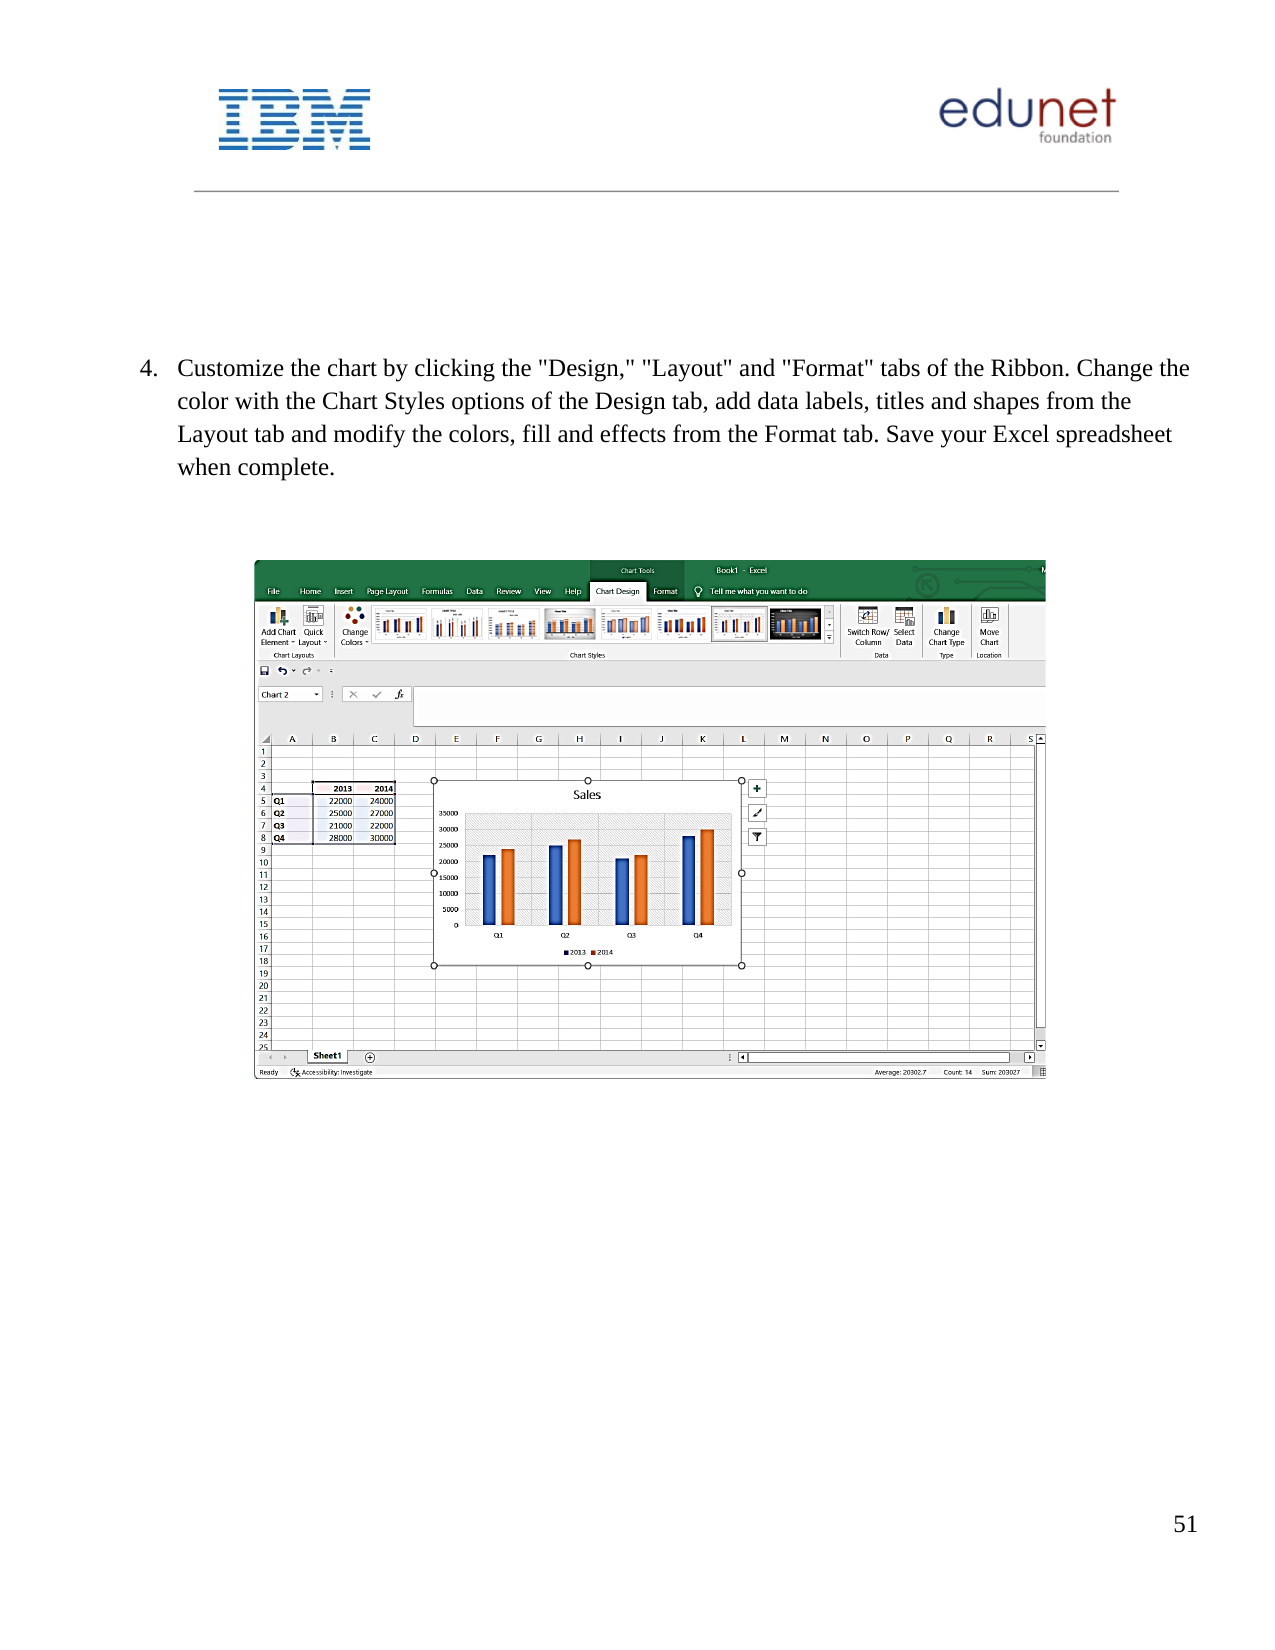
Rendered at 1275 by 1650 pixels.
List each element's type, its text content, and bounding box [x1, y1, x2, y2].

picture [218, 89, 371, 150]
picture [937, 78, 1121, 150]
picture [254, 560, 1046, 1079]
list Customize the chart by clicking the "Design," "Layout" and "Format" tabs of the Ribbon. Change the color with the Chart Styles options of the Design tab, add data labels, titles and shapes from the Layout tab and modify the colors, fill and effects from the Format tab. Save your Excel spreadsheet when complete. [139, 353, 1198, 481]
